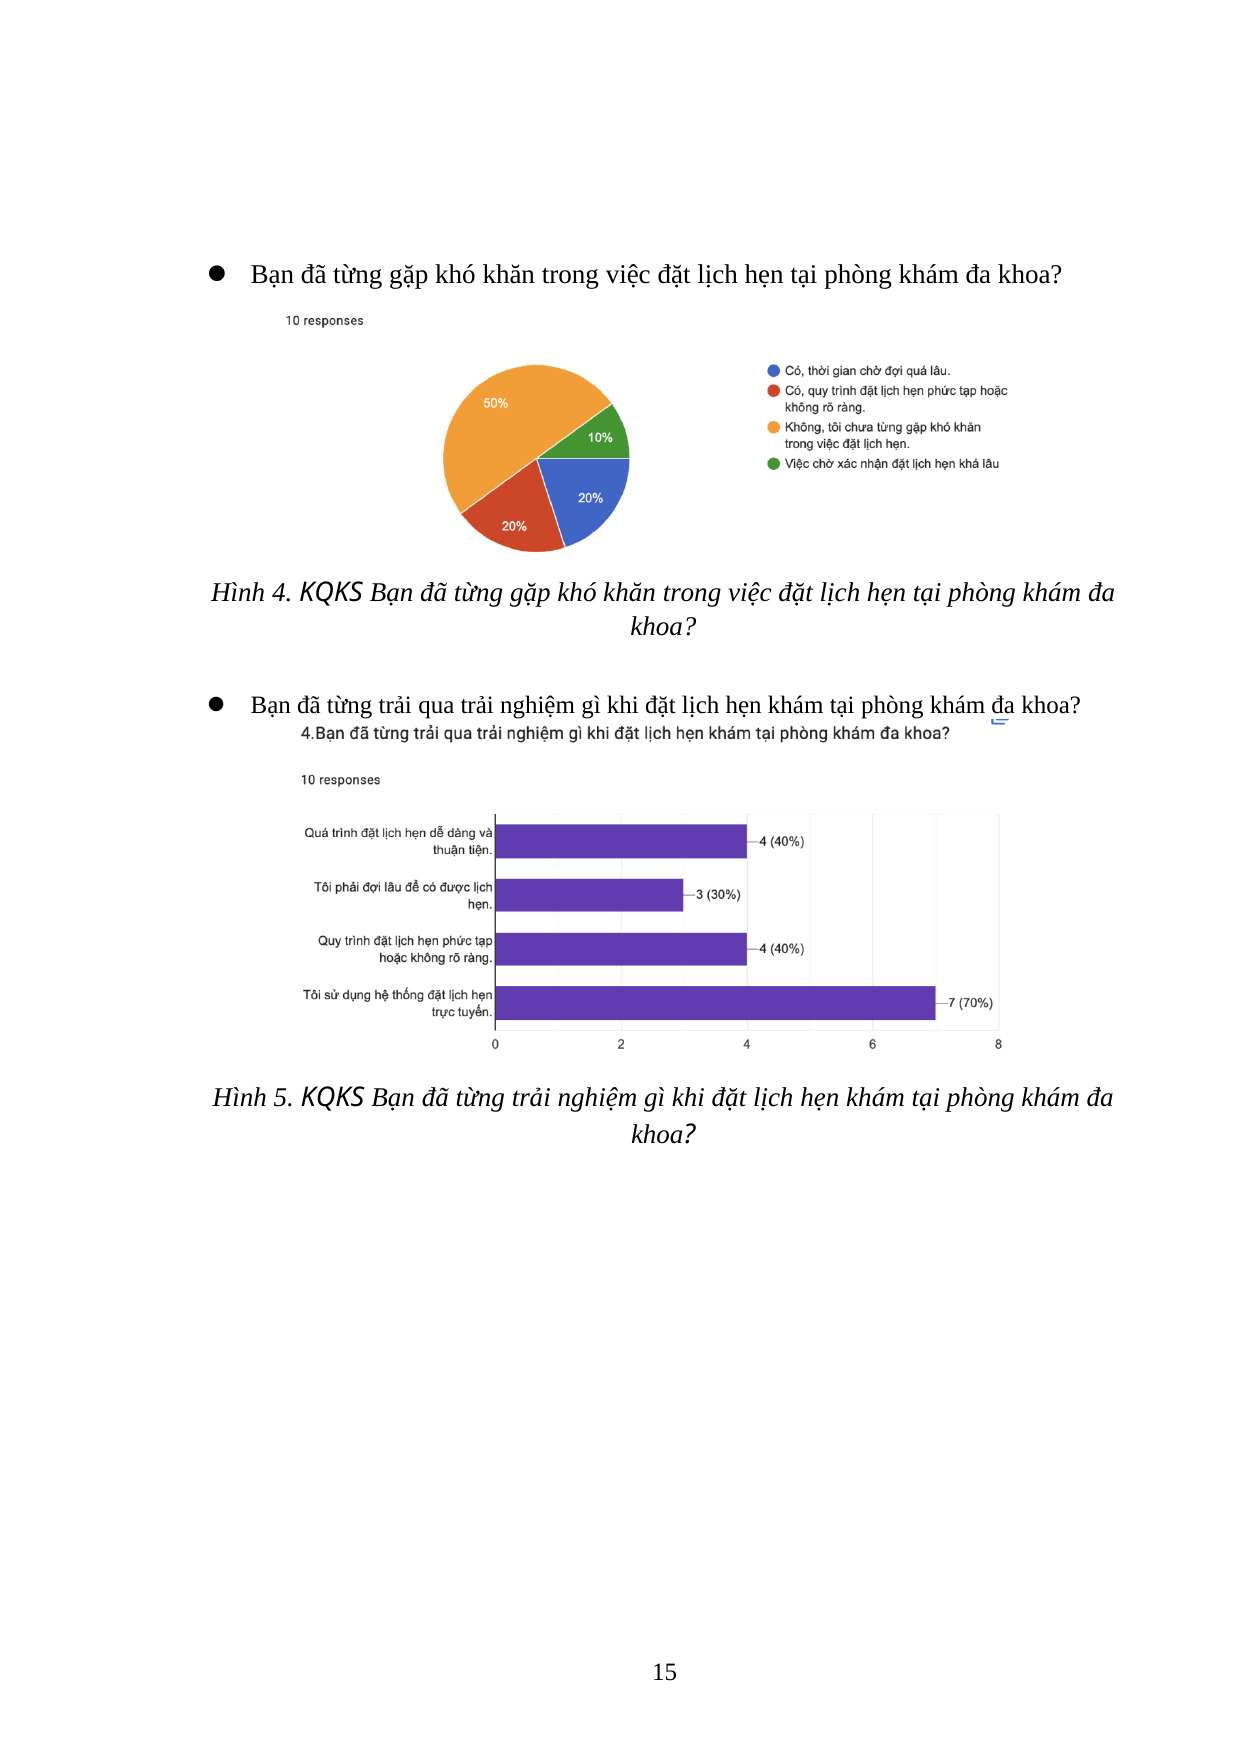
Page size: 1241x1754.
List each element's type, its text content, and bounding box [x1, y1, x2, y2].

list Bạn đã từng gặp khó khăn trong việc đặt lịch hẹn tại phòng khám đa khoa? [207, 259, 1122, 290]
picture [292, 719, 1037, 1078]
picture [281, 290, 1047, 573]
list Bạn đã từng trải qua trải nghiệm gì khi đặt lịch hẹn khám tại phòng khám đa khoa? [207, 690, 1122, 719]
